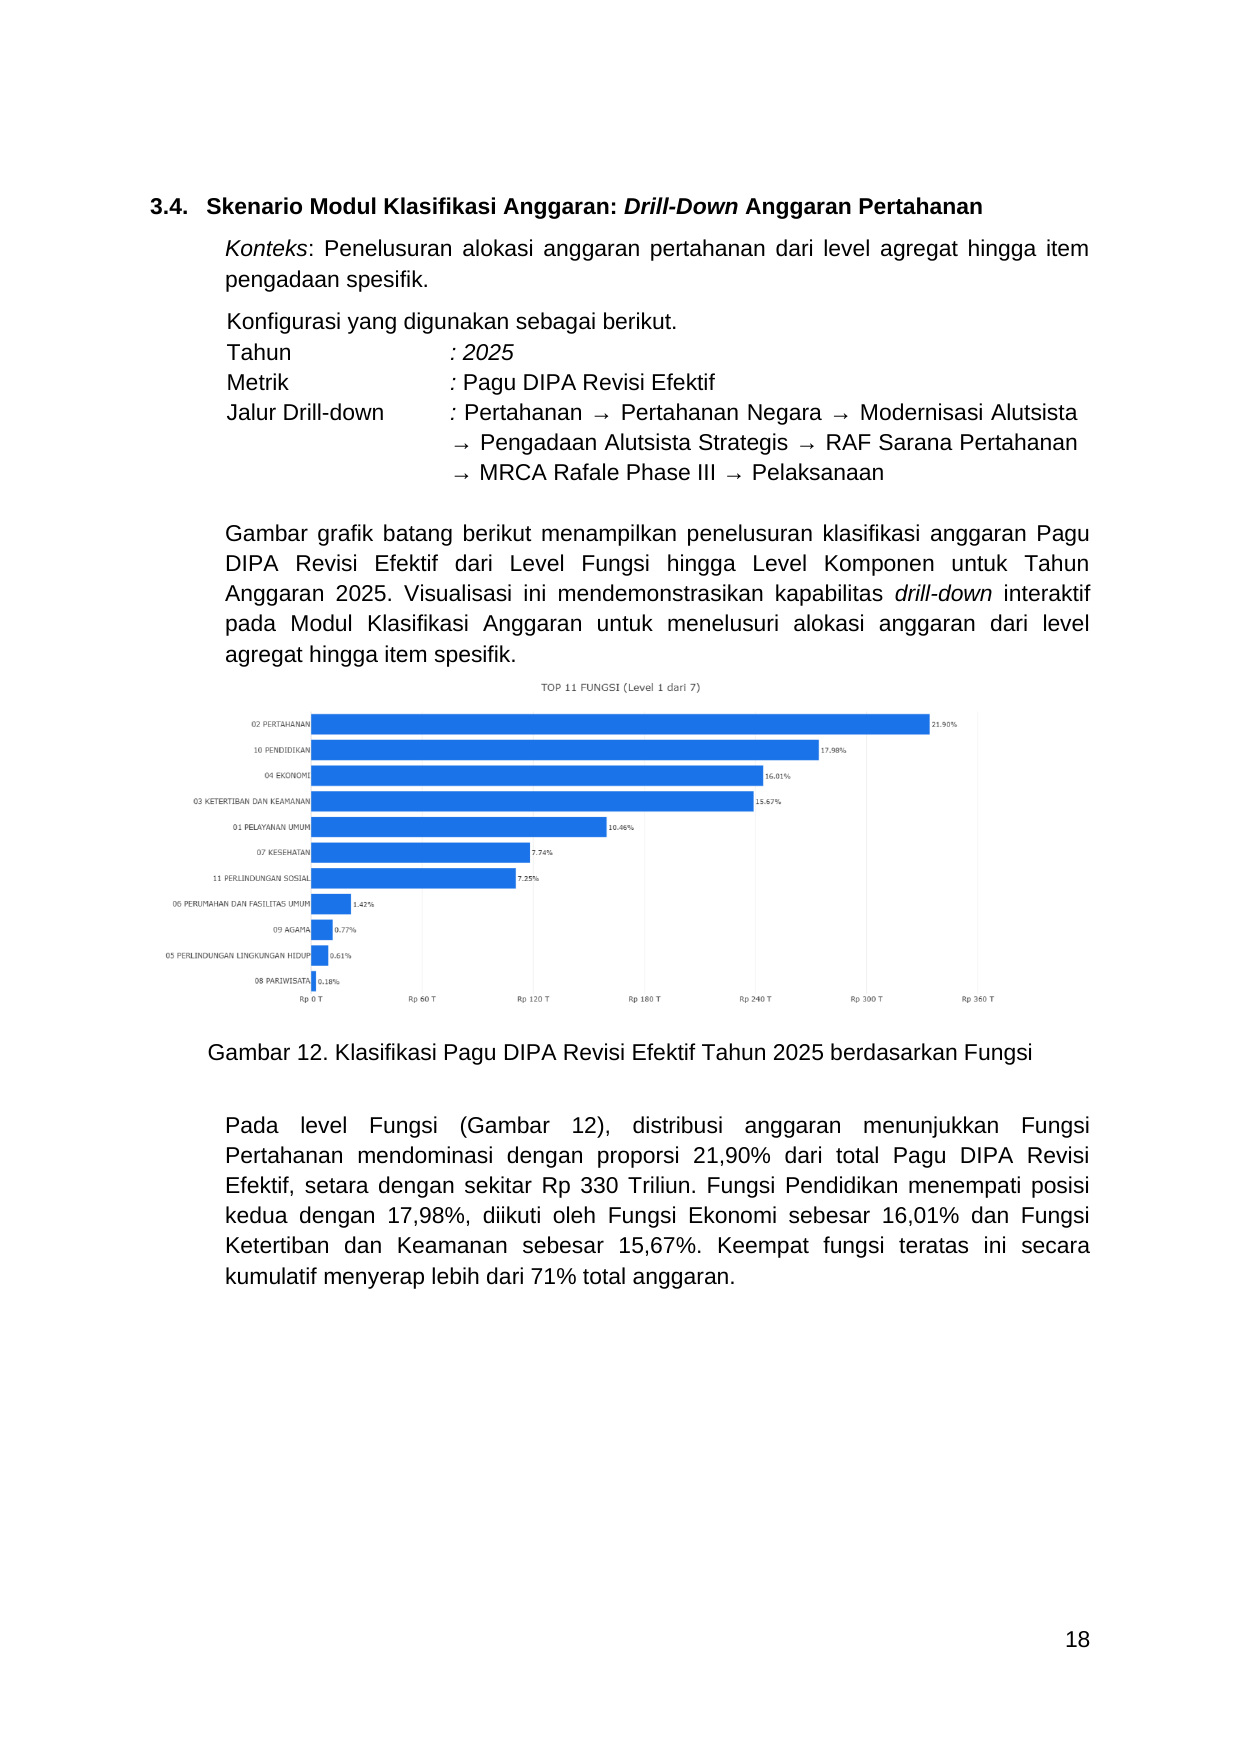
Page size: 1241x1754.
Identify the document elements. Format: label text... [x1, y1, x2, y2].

table_cell : Pertahanan → Pertahanan Negara → Modernisasi Alutsista → Pengadaan Alutsista Strategis → RAF Sarana Pertahanan → MRCA Rafale Phase III → Pelaksanaan [439, 399, 1089, 489]
table_cell : Pagu DIPA Revisi Efektif [439, 369, 1089, 399]
list Konteks: Penelusuran alokasi anggaran pertahanan dari level agregat hingga item pengadaan spesifik. [225, 235, 1090, 292]
text Gambar 12. Klasifikasi Pagu DIPA Revisi Efektif Tahun 2025 berdasarkan Fungsi [150, 1039, 1090, 1065]
list Gambar grafik batang berikut menampilkan penelusuran klasifikasi anggaran Pagu DIPA Revisi Efektif dari Level Fungsi hingga Level Komponen untuk Tahun Anggaran 2025. Visualisasi ini mendemonstrasikan kapabilitas drill-down interaktif pada Modul Klasifikasi Anggaran untuk menelusuri alokasi anggaran dari level agregat hingga item spesifik. [225, 520, 1090, 667]
table_header Konfigurasi yang digunakan sebagai berikut. [215, 308, 1089, 338]
table_cell Tahun [215, 339, 439, 369]
table_cell : 2025 [439, 339, 1089, 369]
list Pada level Fungsi (Gambar 12), distribusi anggaran menunjukkan Fungsi Pertahanan mendominasi dengan proporsi 21,90% dari total Pagu DIPA Revisi Efektif, setara dengan sekitar Rp 330 Triliun. Fungsi Pendidikan menempati posisi kedua dengan 17,98%, diikuti oleh Fungsi Ekonomi sebesar 16,01% dan Fungsi Ketertiban dan Keamanan sebesar 15,67%. Keempat fungsi teratas ini secara kumulatif menyerap lebih dari 71% total anggaran. [225, 1112, 1090, 1289]
table_cell Jalur Drill-down [215, 399, 439, 489]
picture [150, 670, 1091, 1023]
table_cell Metrik [215, 369, 439, 399]
subtitle Skenario Modul Klasifikasi Anggaran: Drill-Down Anggaran Pertahanan [150, 193, 1090, 219]
